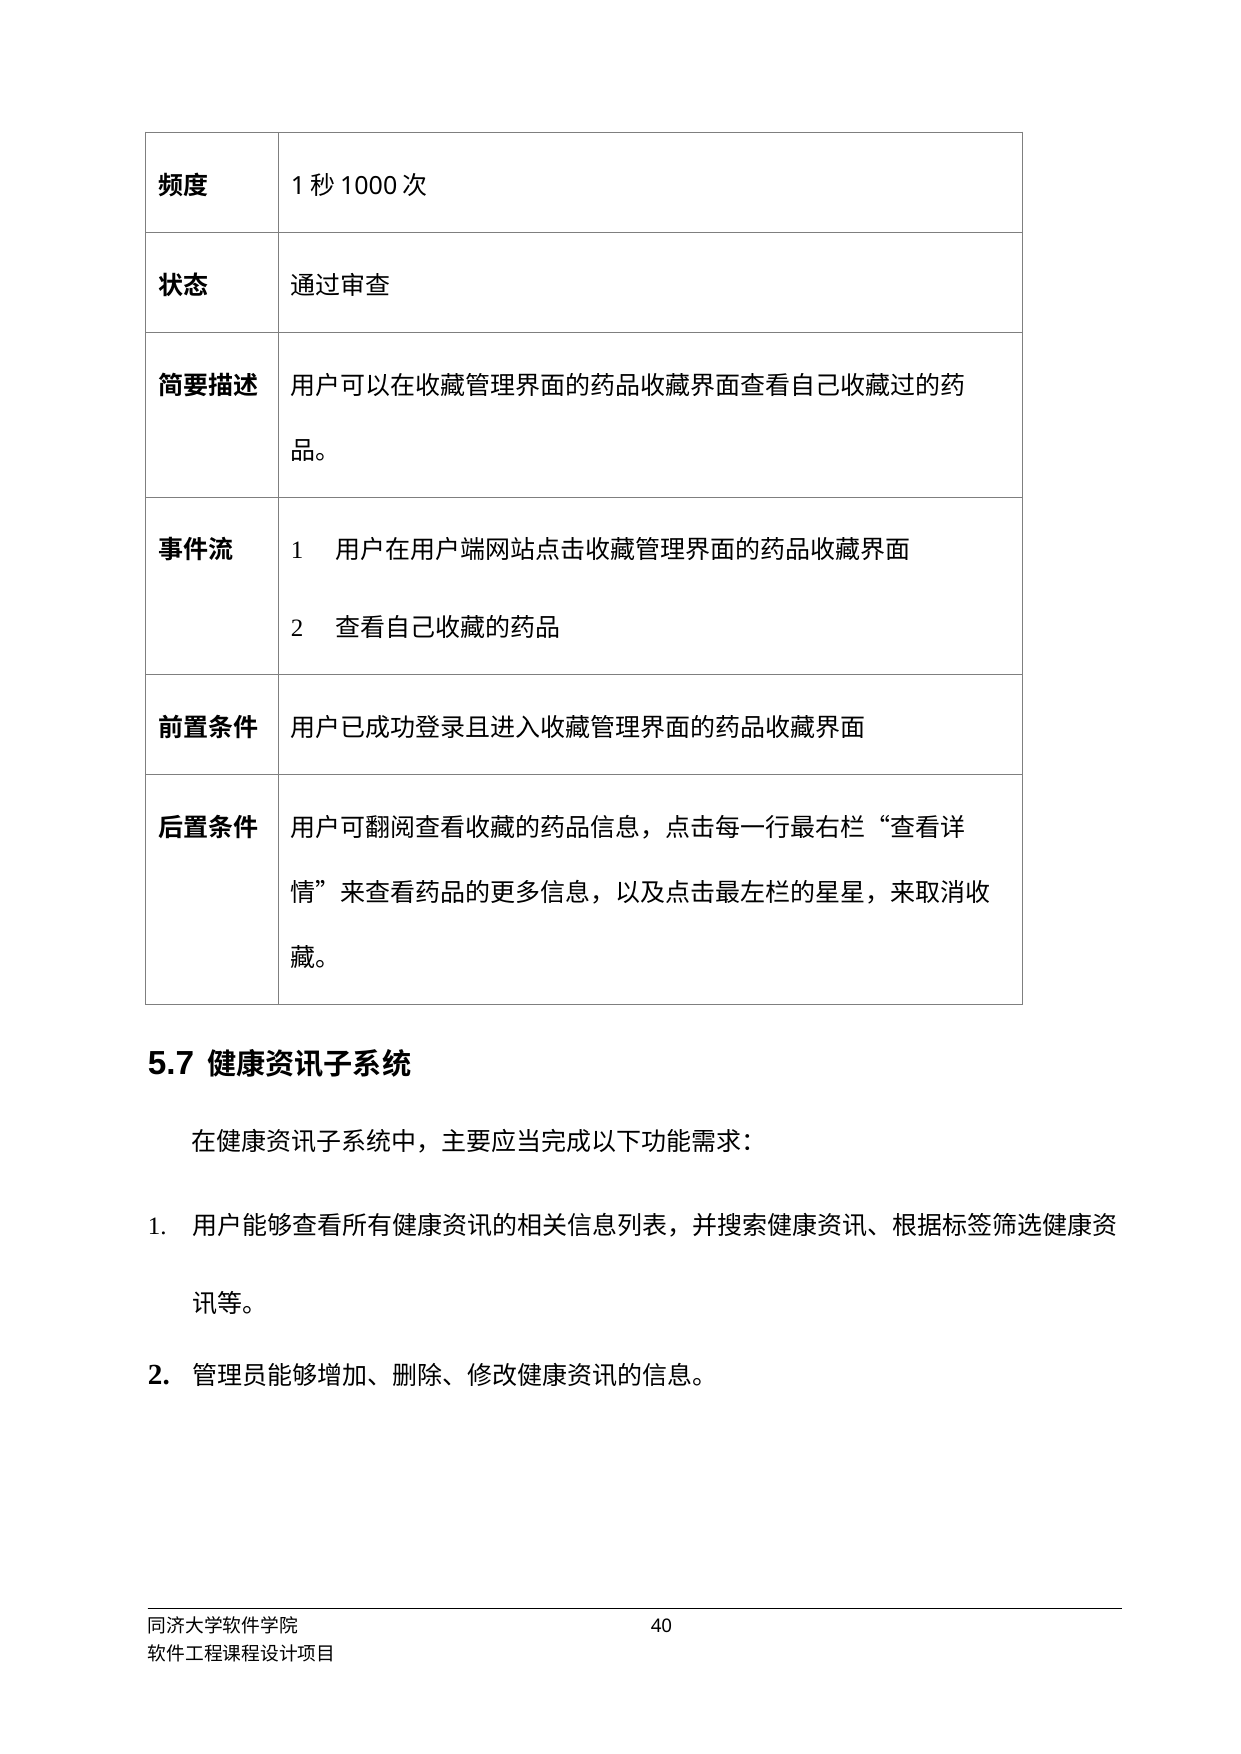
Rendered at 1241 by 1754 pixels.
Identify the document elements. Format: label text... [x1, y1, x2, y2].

table_cell 1秒1000次 [279, 133, 1022, 232]
list 管理员能够增加、删除、修改健康资讯的信息。 [148, 1341, 1122, 1406]
text 在健康资讯子系统中，主要应当完成以下功能需求： [148, 1107, 1122, 1172]
table_cell 频度 [146, 133, 278, 232]
table_cell 前置条件 [146, 675, 278, 774]
table_cell 事件流 [146, 498, 278, 674]
table_cell 用户在用户端网站点击收藏管理界面的药品收藏界面 查看自己收藏的药品 [279, 498, 1022, 674]
subtitle 健康资讯子系统 [148, 1029, 1122, 1094]
table_cell 用户已成功登录且进入收藏管理界面的药品收藏界面 [279, 675, 1022, 774]
table_cell 用户可翻阅查看收藏的药品信息，点击每一行最右栏“查看详情”来查看药品的更多信息，以及点击最左栏的星星，来取消收藏。 [279, 775, 1022, 1003]
table_cell 用户可以在收藏管理界面的药品收藏界面查看自己收藏过的药品。 [279, 333, 1022, 496]
table_cell 状态 [146, 233, 278, 331]
list 用户能够查看所有健康资讯的相关信息列表，并搜索健康资讯、根据标签筛选健康资讯等。 [148, 1191, 1122, 1334]
table_cell 后置条件 [146, 775, 278, 1003]
table_cell 简要描述 [146, 333, 278, 496]
table_cell 通过审查 [279, 233, 1022, 331]
